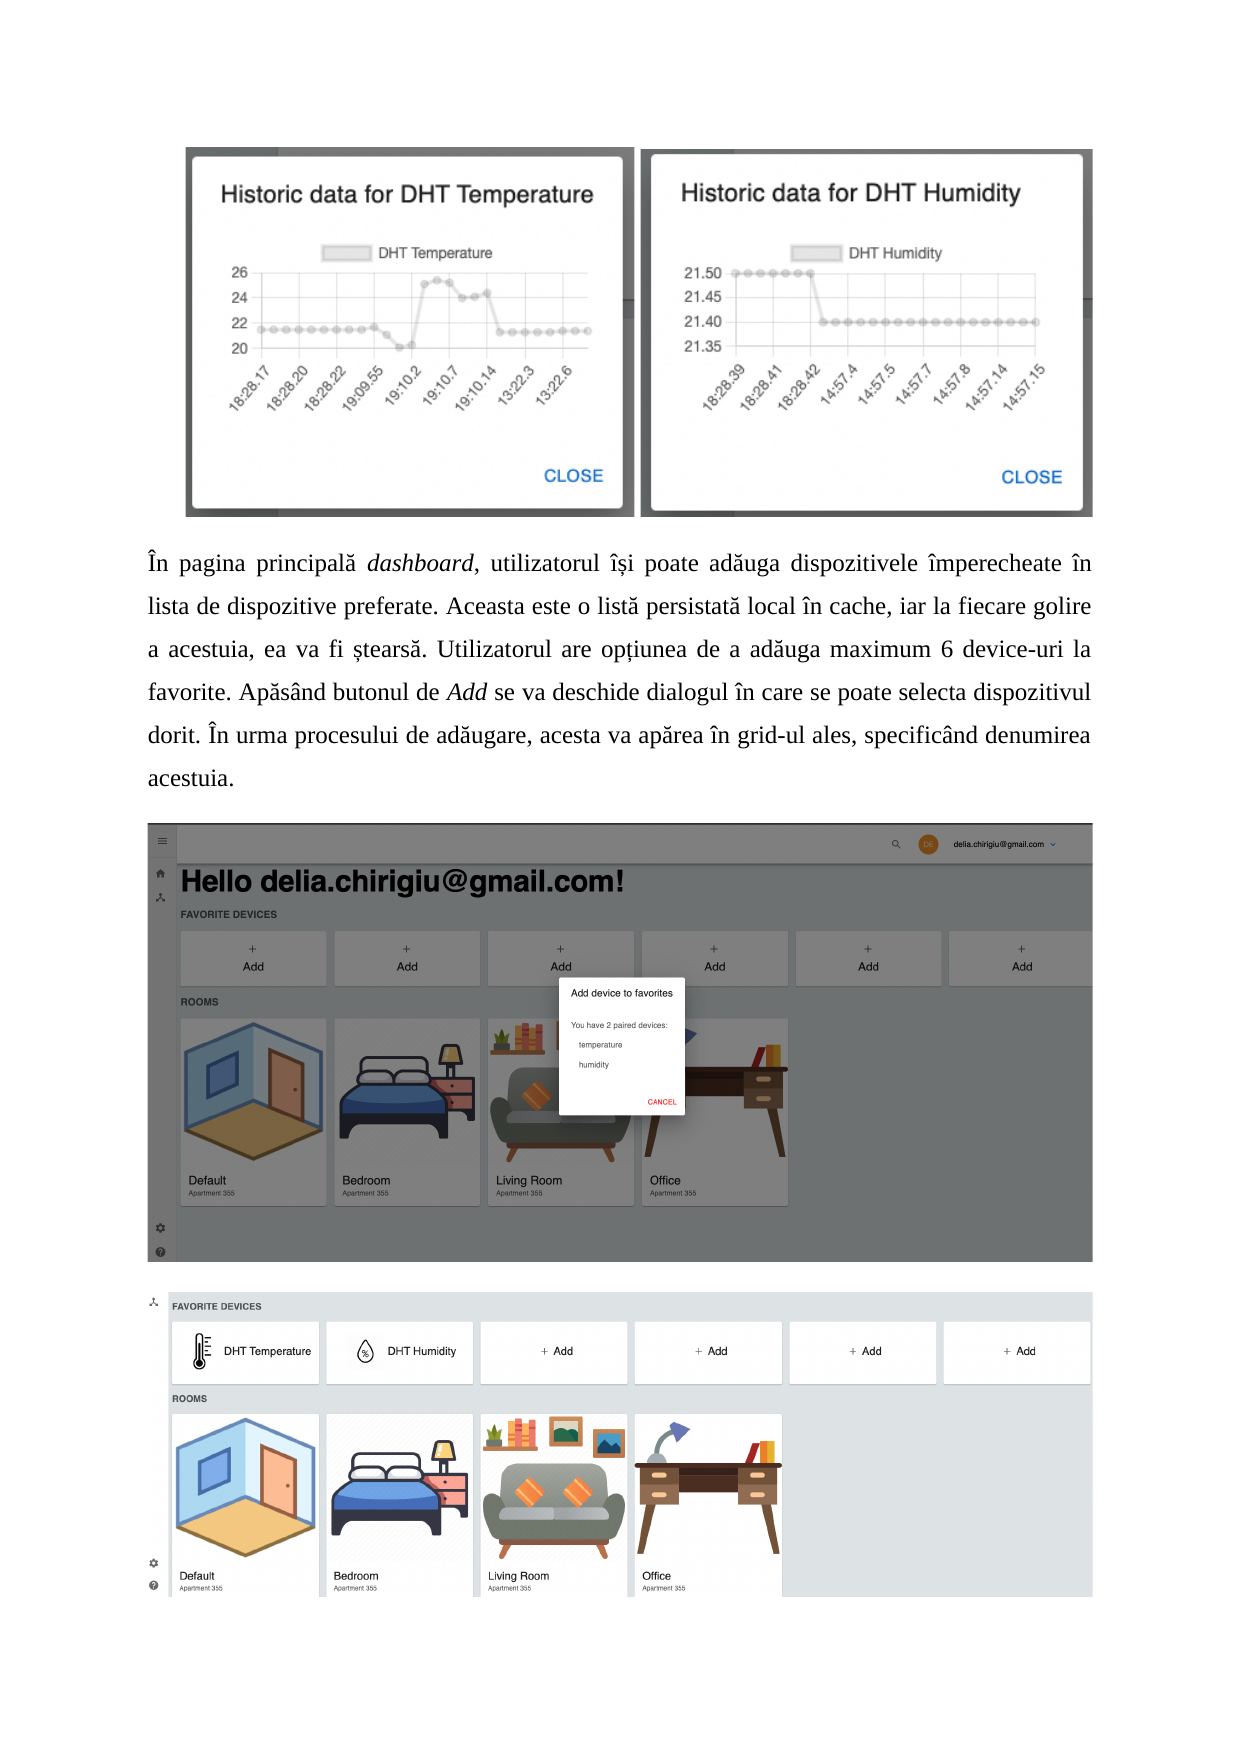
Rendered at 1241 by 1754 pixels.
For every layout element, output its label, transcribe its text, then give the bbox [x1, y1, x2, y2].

picture [640, 149, 1093, 517]
picture [147, 823, 1093, 1262]
text În pagina principală dashboard, utilizatorul își poate adăuga dispozitivele împerecheate în lista de dispozitive preferate. Aceasta este o listă persistată local în cache, iar la fiecare golire a acestuia, ea va fi ștearsă. Utilizatorul are opțiunea de a adăuga maximum 6 device-uri la favorite. Apăsând butonul de Add se va deschide dialogul în care se poate selecta dispozitivul dorit. În urma procesului de adăugare, acesta va apărea în grid-ul ales, specificând denumirea acestuia. [148, 548, 1092, 792]
picture [185, 147, 635, 517]
picture [147, 1292, 1093, 1597]
